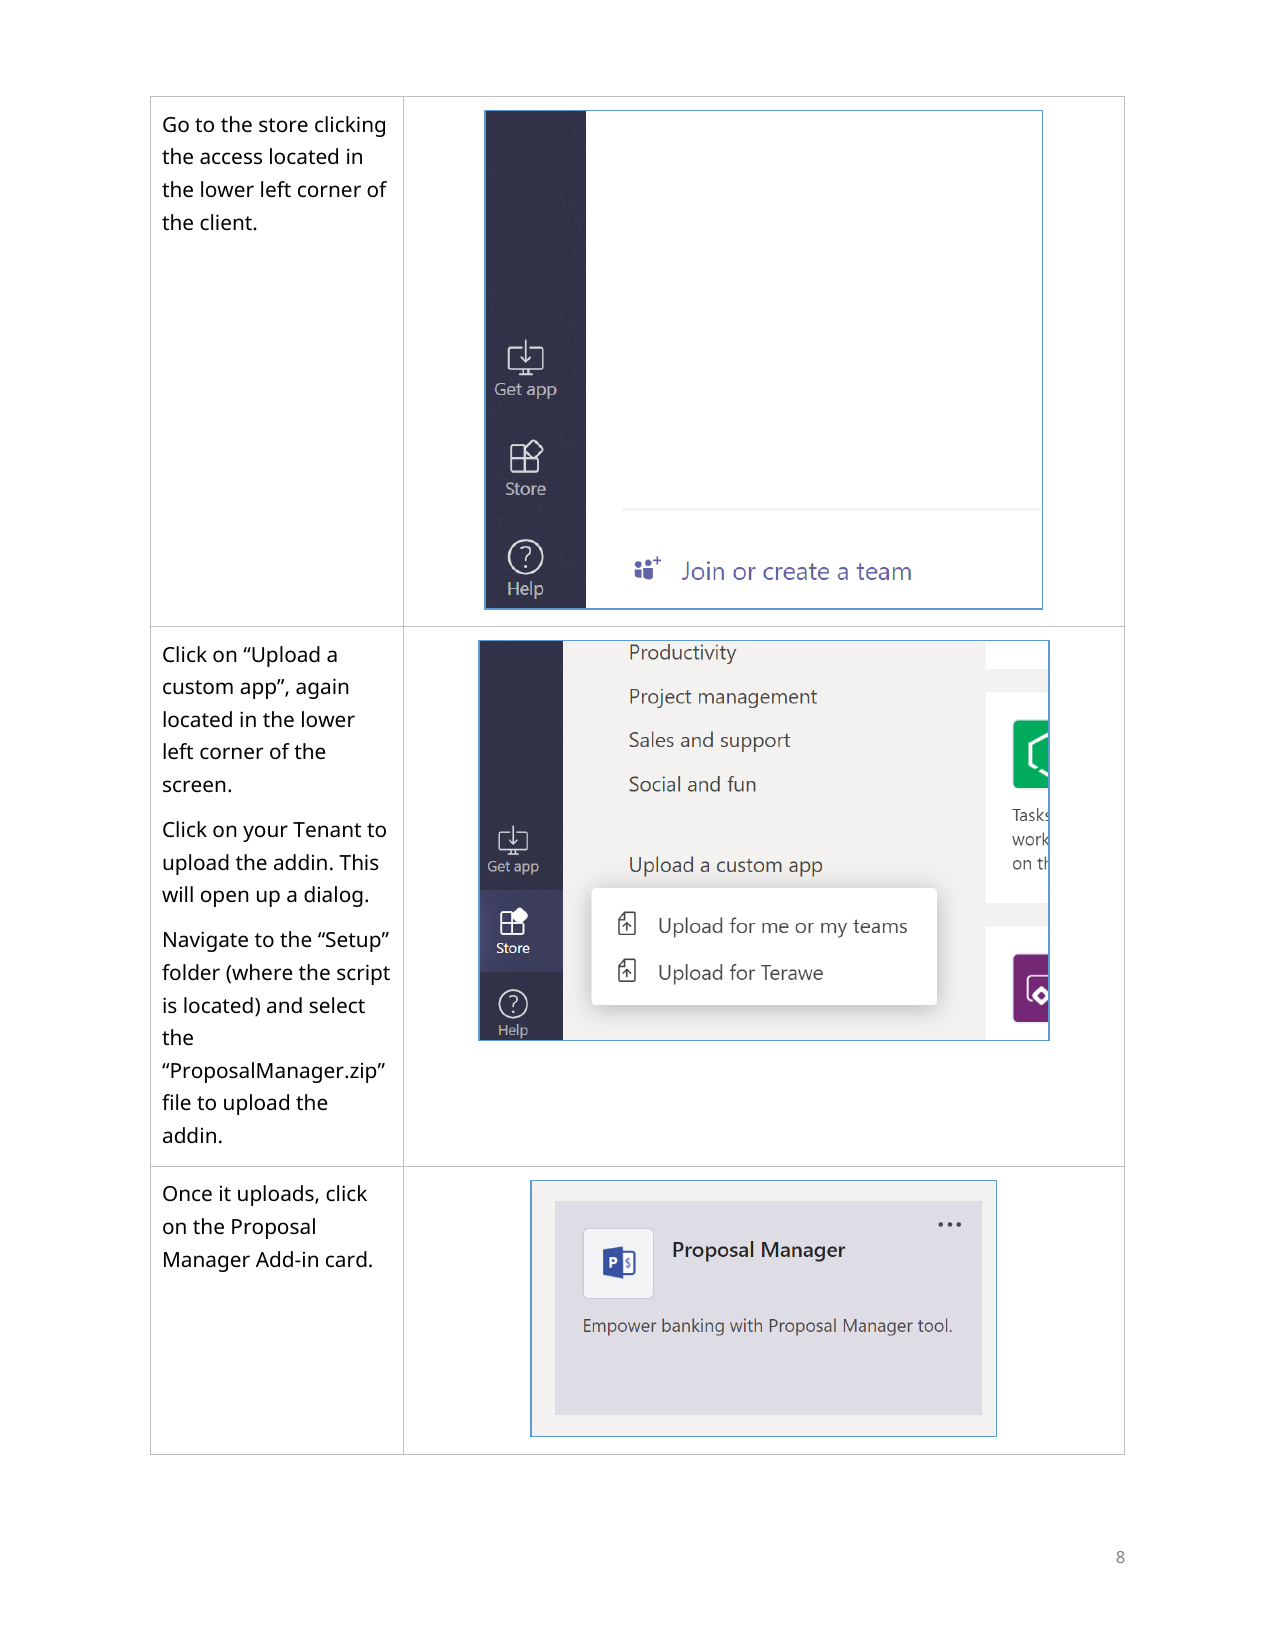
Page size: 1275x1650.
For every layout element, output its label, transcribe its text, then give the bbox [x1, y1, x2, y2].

table_cell Click on “Upload a custom app”, again located in the lower left corner of the screen. Click on your Tenant to upload the addin. This will open up a dialog. Navigate to the “Setup” folder (where the script is located) and select the “ProposalManager.zip” file to upload the addin. [151, 627, 403, 1166]
table_cell [404, 1167, 1124, 1454]
table_header Go to the store clicking the access located in the lower left corner of the client. [151, 97, 403, 626]
table_cell Once it uploads, click on the Proposal Manager Add-in card. [151, 1167, 403, 1454]
picture [486, 111, 1042, 608]
picture [480, 641, 1048, 1040]
table_header [404, 97, 1124, 626]
table_cell [404, 627, 1124, 1166]
picture [532, 1181, 996, 1436]
